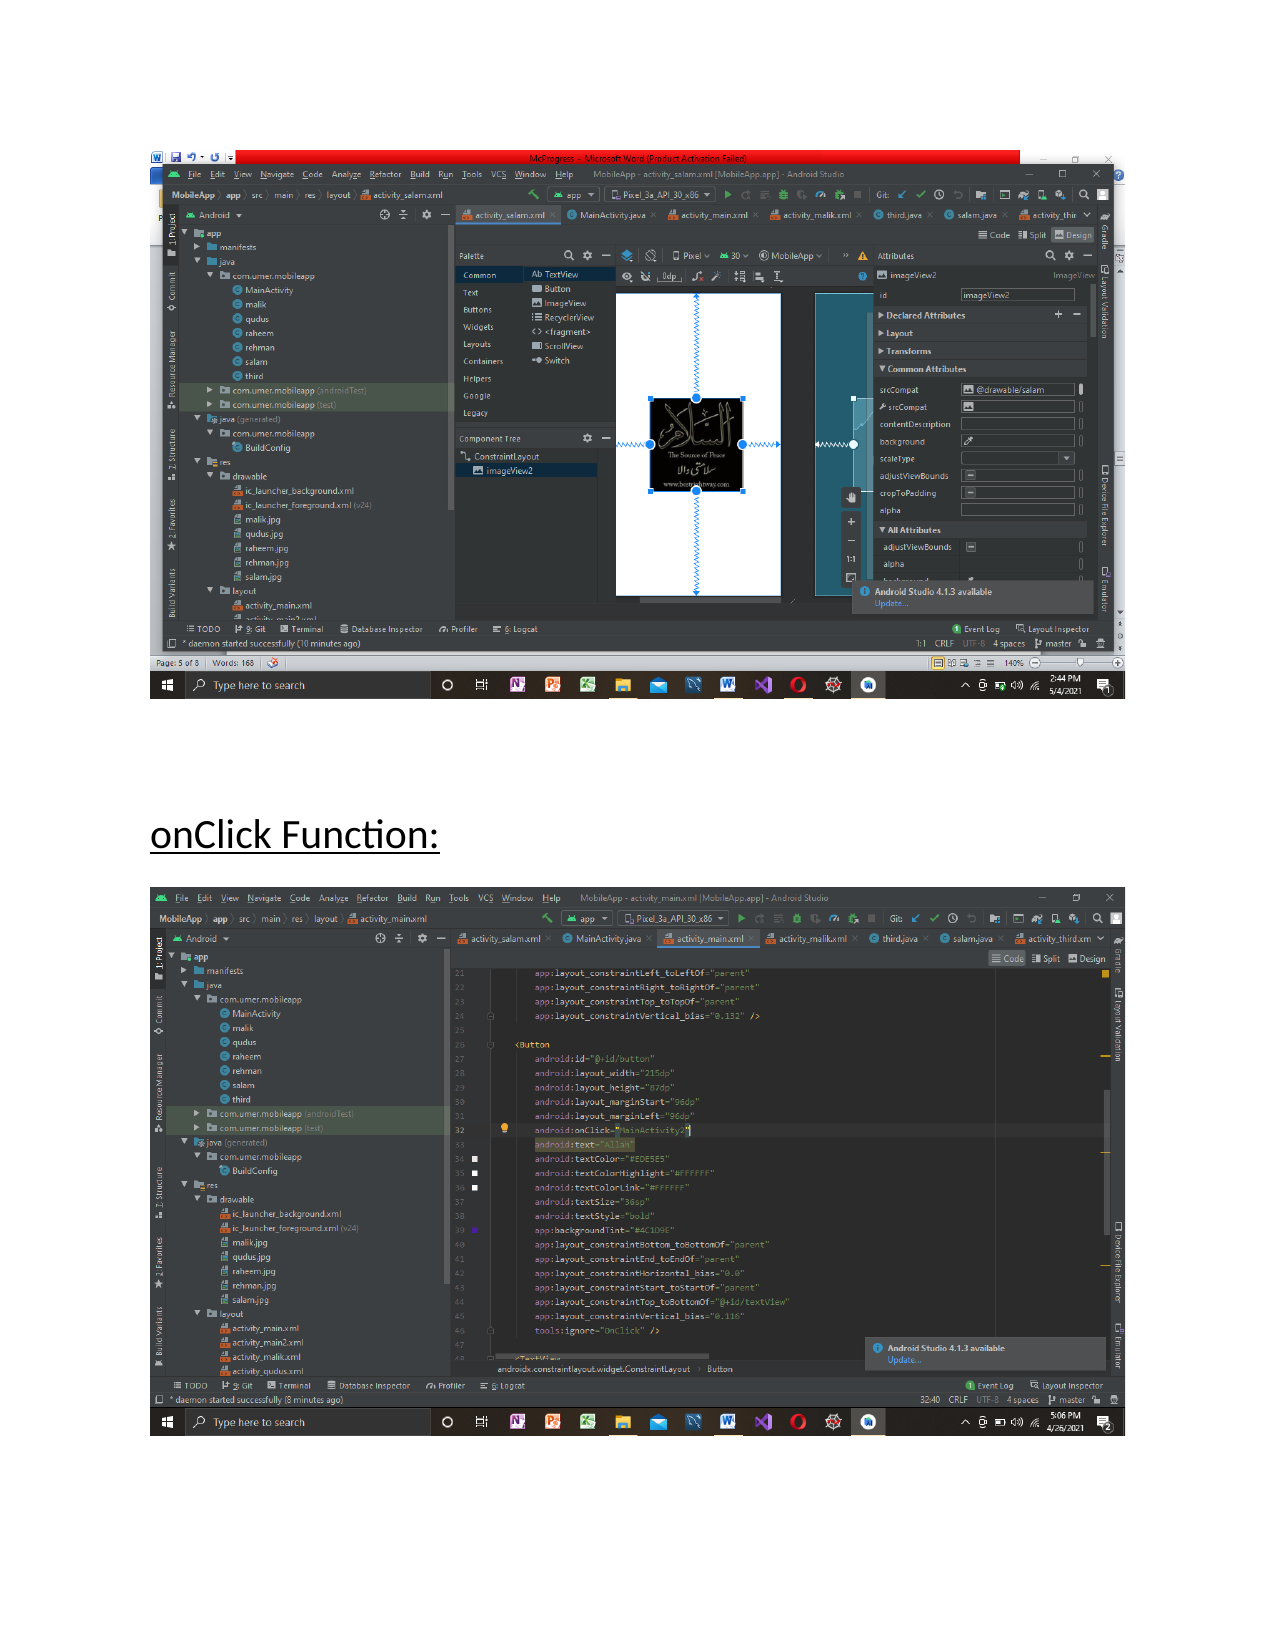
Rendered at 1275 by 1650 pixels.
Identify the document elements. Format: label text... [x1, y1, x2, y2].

picture [150, 150, 1125, 699]
picture [150, 887, 1125, 1436]
text onClick Function: [150, 808, 1125, 859]
